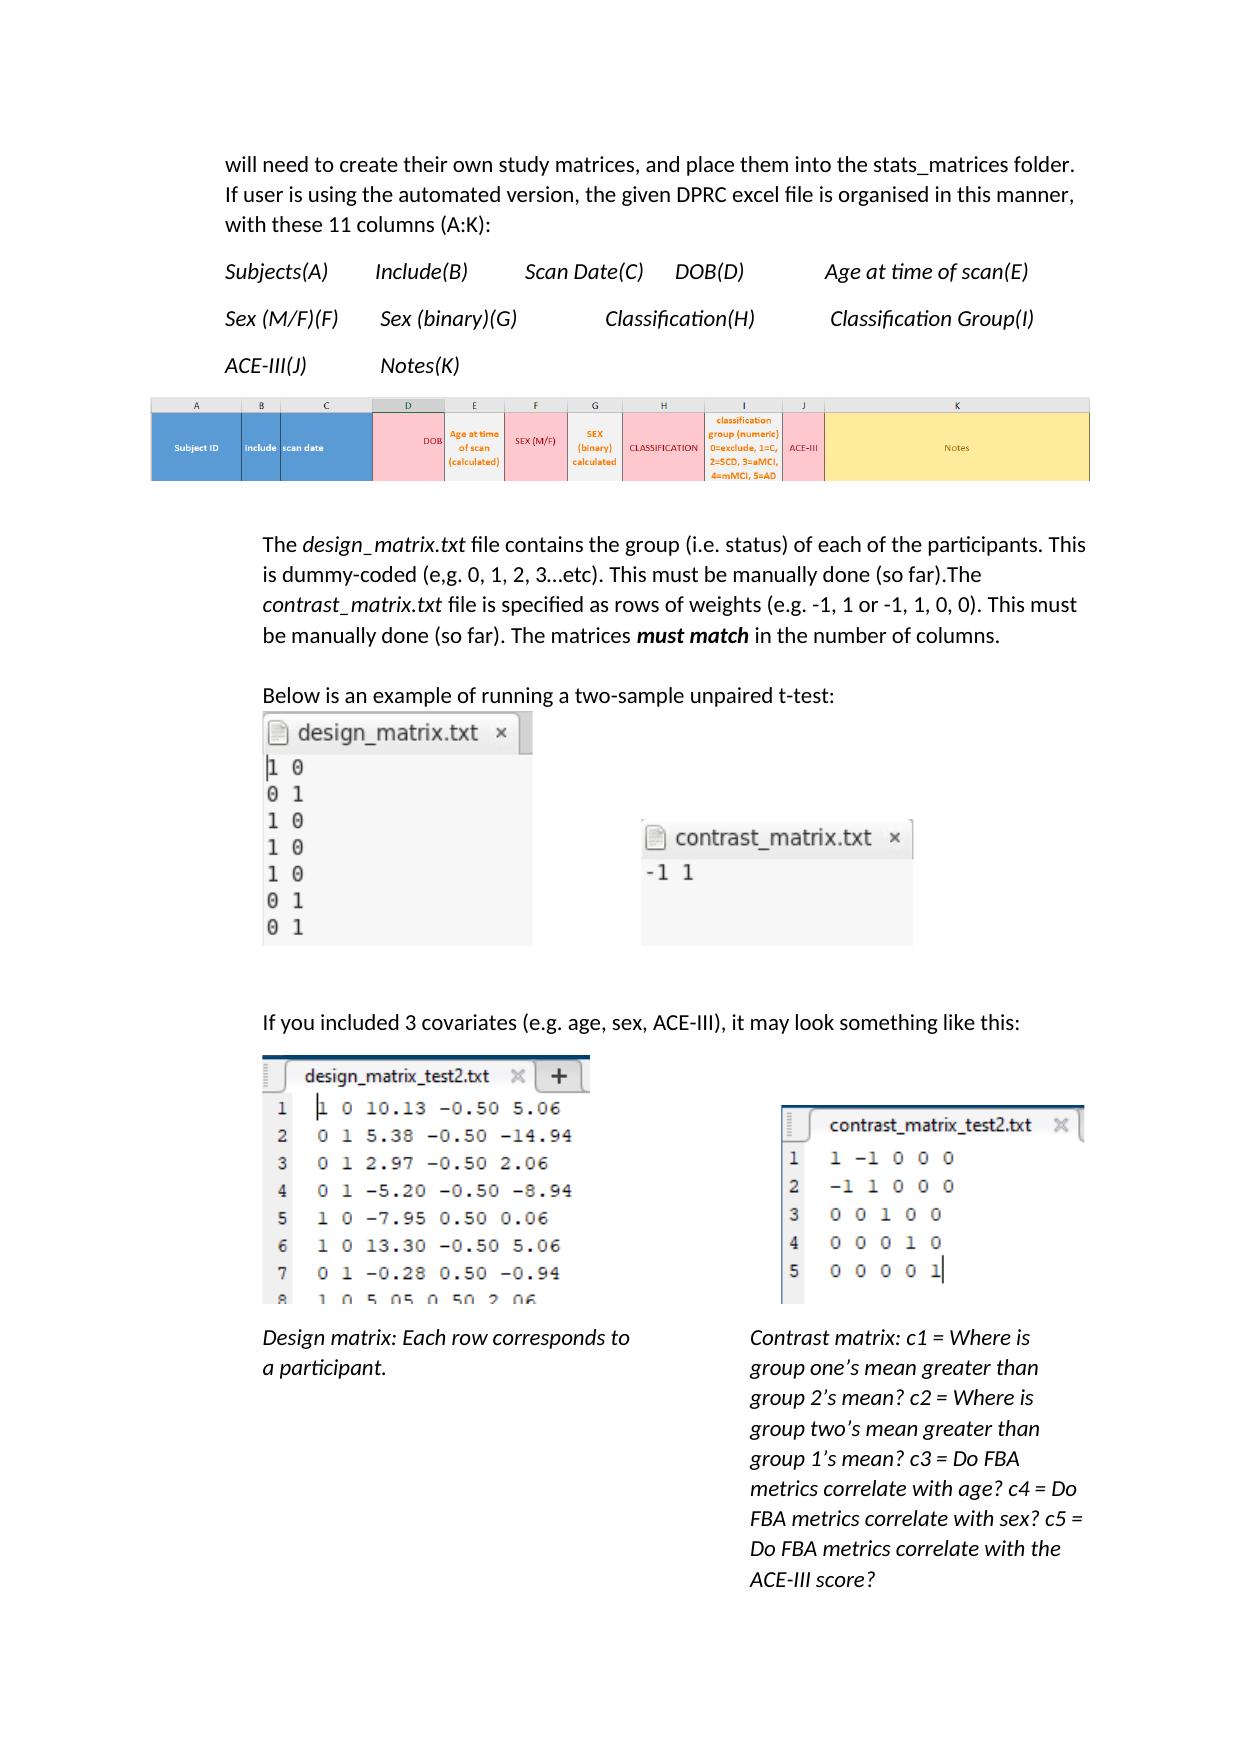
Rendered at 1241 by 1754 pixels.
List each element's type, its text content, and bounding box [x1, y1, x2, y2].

list The design_matrix.txt file contains the group (i.e. status) of each of the participants. This is dummy-coded (e,g. 0, 1, 2, 3…etc). This must be manually done (so far).The contrast_matrix.txt file is specified as rows of weights (e.g. -1, 1 or -1, 1, 0, 0). This must be manually done (so far). The matrices must match in the number of columns. [262, 530, 1090, 649]
list If you included 3 covariates (e.g. age, sex, ACE-III), it may look something like this: [262, 1008, 1090, 1036]
text Sex (M/F)(F) Sex (binary)(G) Classification(H) Classification Group(I) [225, 304, 1090, 332]
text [225, 150, 1090, 238]
picture [641, 819, 914, 946]
list Design matrix: Each row corresponds to Contrast matrix: c1 = Where is [262, 1323, 1090, 1351]
picture [262, 1055, 590, 1304]
text ACE-III(J) Notes(K) [225, 351, 1090, 379]
picture [262, 711, 533, 946]
picture [150, 397, 1091, 481]
picture [781, 1105, 1085, 1304]
list a participant. group one’s mean greater than group 2’s mean? c2 = Where is group two’s mean greater than group 1’s mean? c3 = Do FBA metrics correlate with age? c4 = Do FBA metrics correlate with sex? c5 = Do FBA metrics correlate with the ACE-III score? [262, 1353, 1090, 1593]
text Subjects(A) Include(B) Scan Date(C) DOB(D) Age at time of scan(E) [225, 257, 1090, 285]
list Below is an example of running a two-sample unpaired t-test: [262, 681, 1090, 709]
